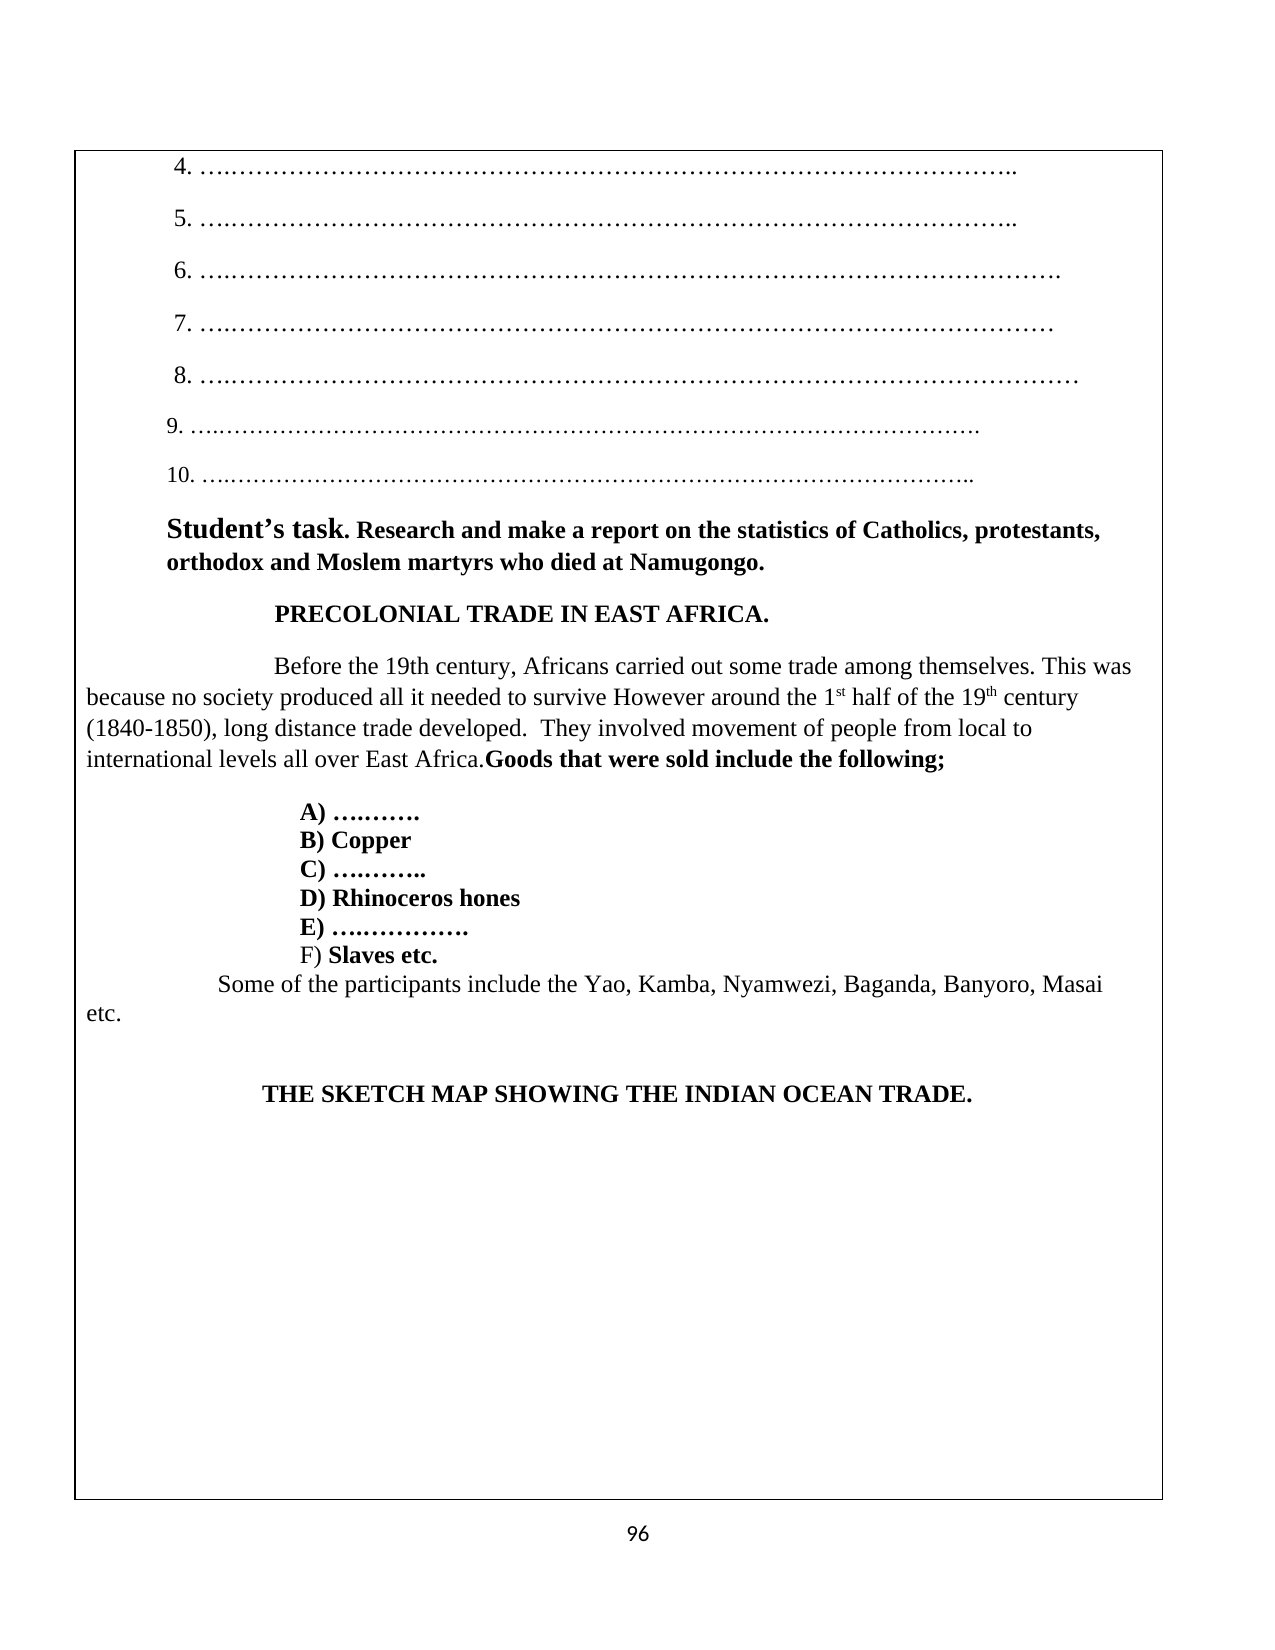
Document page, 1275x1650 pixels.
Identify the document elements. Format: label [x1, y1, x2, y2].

table_header [76, 151, 1162, 1499]
